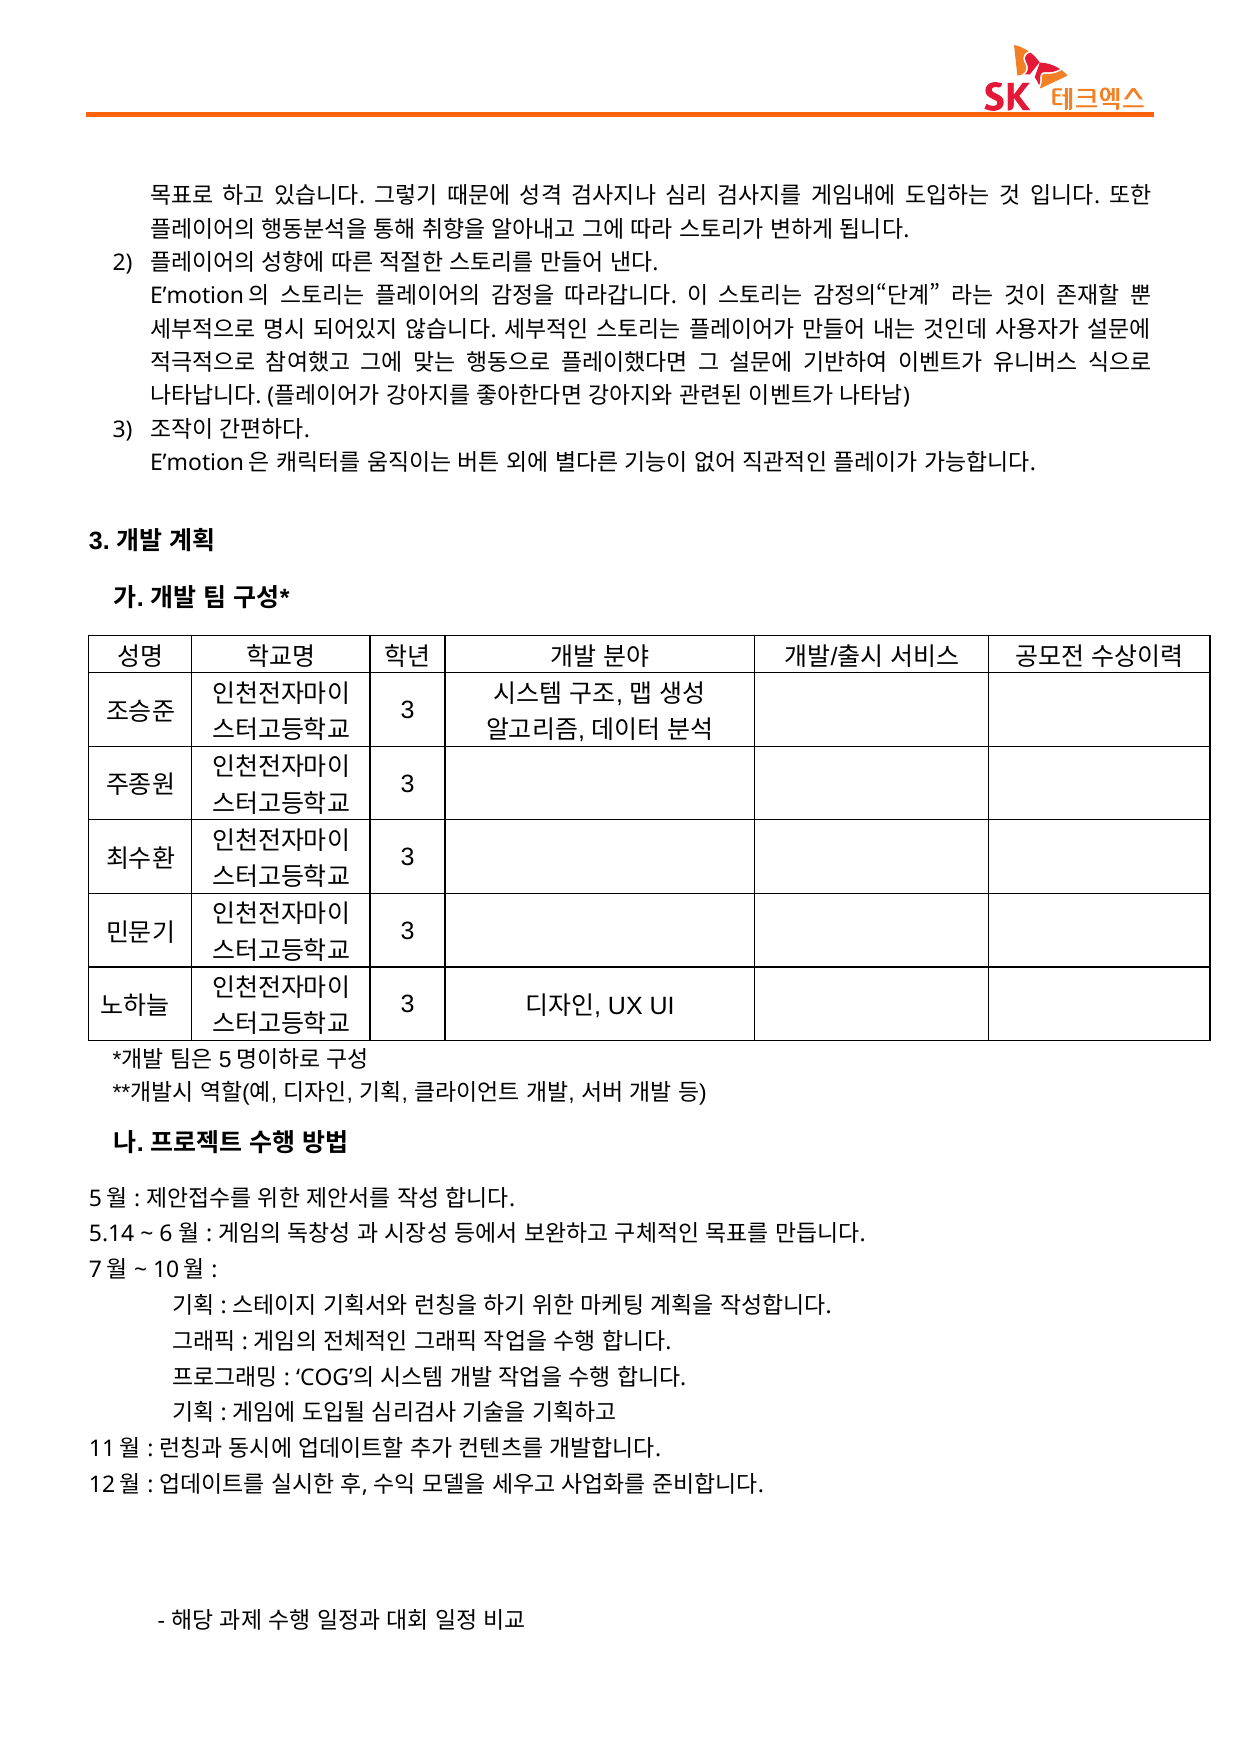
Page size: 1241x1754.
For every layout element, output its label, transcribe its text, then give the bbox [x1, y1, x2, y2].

picture [984, 45, 1144, 111]
table_cell 3 [371, 968, 444, 1040]
text 기획 : 스테이지 기획서와 런칭을 하기 위한 마케팅 계획을 작성합니다. [172, 1287, 1102, 1320]
table_header 개발/출시 서비스 [755, 636, 988, 672]
table_cell [989, 747, 1209, 819]
table_cell 3 [371, 820, 444, 893]
table_cell 인천전자마이스터고등학교 [192, 820, 369, 893]
text 그래픽 : 게임의 전체적인 그래픽 작업을 수행 합니다. [172, 1323, 1102, 1356]
table_cell 3 [371, 894, 444, 966]
text **개발시 역할(예, 디자인, 기획, 클라이언트 개발, 서버 개발 등) [89, 1074, 1152, 1107]
text 5월 : 제안접수를 위한 제안서를 작성 합니다. [89, 1179, 1103, 1213]
table_cell 인천전자마이스터고등학교 [192, 673, 369, 746]
table_cell [755, 673, 988, 746]
text E’motion은 캐릭터를 움직이는 버튼 외에 별다른 기능이 없어 직관적인 플레이가 가능합니다. [150, 444, 1152, 477]
text 3. 개발 계획 [89, 521, 1152, 557]
table_cell [989, 894, 1209, 966]
table_cell 주종원 [89, 747, 191, 819]
table_header 학년 [371, 636, 444, 672]
table_cell 인천전자마이스터고등학교 [192, 968, 369, 1040]
table_cell 인천전자마이스터고등학교 [192, 747, 369, 819]
text 5.14 ~ 6 월 : 게임의 독창성 과 시장성 등에서 보완하고 구체적인 목표를 만듭니다. [89, 1215, 1103, 1249]
table_cell [755, 968, 988, 1040]
table_cell [989, 820, 1209, 893]
table_header 개발 분야 [446, 636, 754, 672]
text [150, 177, 1152, 244]
text E’motion의 스토리는 플레이어의 감정을 따라갑니다. 이 스토리는 감정의“단계” 라는 것이 존재할 뿐 세부적으로 명시 되어있지 않습니다. 세부적인 스토리는 플레이어가 만들어 내는 것인데 사용자가 설문에 적극적으로 참여했고 그에 맞는 행동으로 플레이했다면 그 설문에 기반하여 이벤트가 유니버스 식으로 나타납니다. (플레이어가 강아지를 좋아한다면 강아지와 관련된 이벤트가 나타남) [150, 277, 1152, 410]
table_cell [446, 820, 754, 893]
text 나. 프로젝트 수행 방법 [89, 1122, 1152, 1159]
text 기획 : 게임에 도입될 심리검사 기술을 기획하고 [172, 1394, 1102, 1427]
table_cell 민문기 [89, 894, 191, 966]
text 가. 개발 팀 구성* [89, 578, 1152, 614]
text 7월 ~ 10월 : [89, 1251, 1152, 1284]
table_cell [989, 968, 1209, 1040]
text 프로그래밍 : ‘COG’의 시스템 개발 작업을 수행 합니다. [172, 1358, 1102, 1392]
table_cell [755, 820, 988, 893]
table_cell 3 [371, 673, 444, 746]
text 12월 : 업데이트를 실시한 후, 수익 모델을 세우고 사업화를 준비합니다. [89, 1466, 1103, 1499]
table_cell [989, 673, 1209, 746]
table_cell 3 [371, 747, 444, 819]
table_cell 조승준 [89, 673, 191, 746]
table_cell 디자인, UX UI [446, 968, 754, 1040]
table_header 학교명 [192, 636, 369, 672]
table_cell [446, 894, 754, 966]
table_cell [446, 747, 754, 819]
text 11월 : 런칭과 동시에 업데이트할 추가 컨텐츠를 개발합니다. [89, 1430, 1103, 1463]
text - 해당 과제 수행 일정과 대회 일정 비교 [89, 1602, 1152, 1635]
table_cell 시스템 구조, 맵 생성 알고리즘, 데이터 분석 [446, 673, 754, 746]
list 조작이 간편하다. [112, 410, 1152, 444]
text *개발 팀은 5명이하로 구성 [89, 1041, 1152, 1074]
table_header 공모전 수상이력 [989, 636, 1209, 672]
table_cell [755, 747, 988, 819]
table_cell 노하늘 [89, 968, 191, 1040]
table_cell 인천전자마이스터고등학교 [192, 894, 369, 966]
list 플레이어의 성향에 따른 적절한 스토리를 만들어 낸다. [112, 244, 1152, 277]
table_cell 최수환 [89, 820, 191, 893]
table_header 성명 [89, 636, 191, 672]
table_cell [755, 894, 988, 966]
